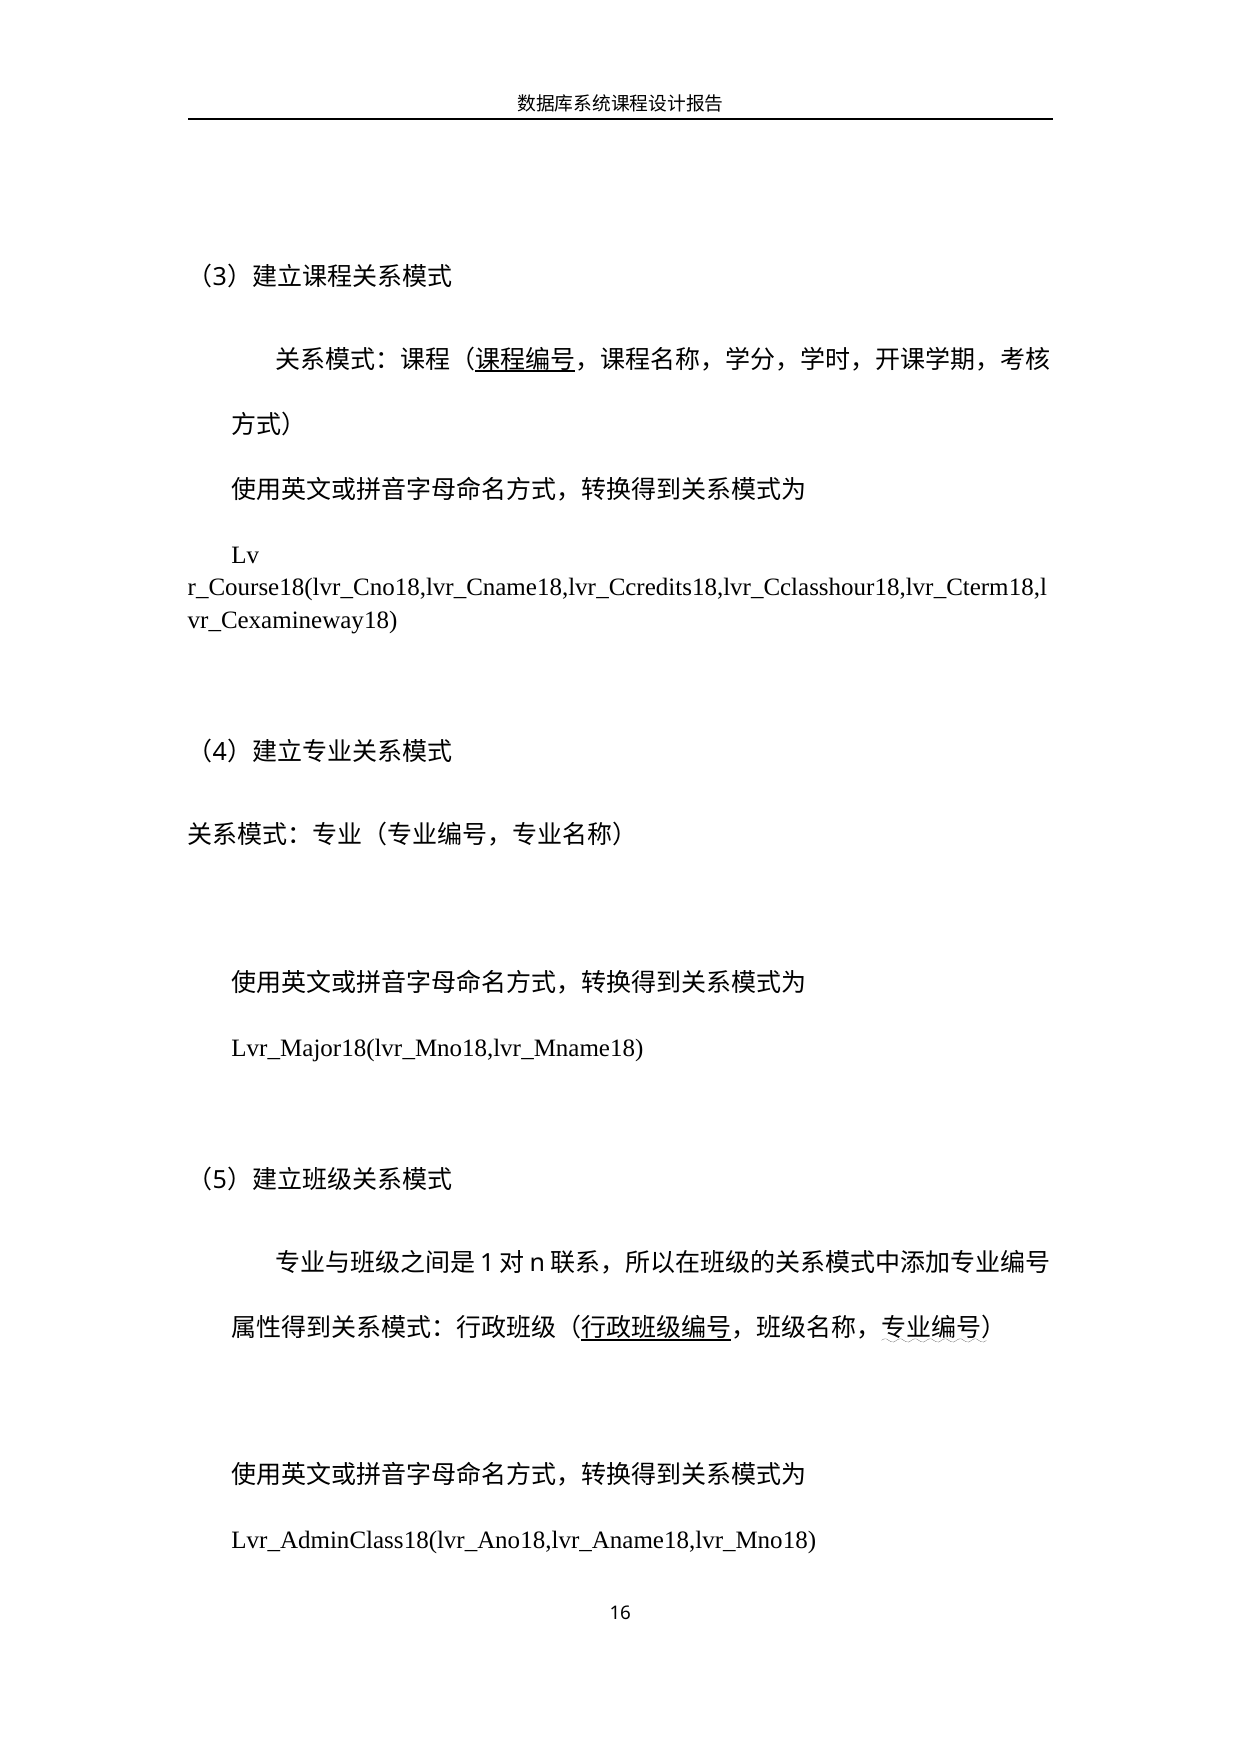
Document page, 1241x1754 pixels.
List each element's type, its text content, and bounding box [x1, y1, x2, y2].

text 关系模式：专业（专业编号，专业名称） [187, 801, 1053, 866]
text 关系模式：课程（课程编号，课程名称，学分，学时，开课学期，考核方式） [231, 325, 1053, 455]
text 使用英文或拼音字母命名方式，转换得到关系模式为 [187, 1440, 1053, 1505]
text 使用英文或拼音字母命名方式，转换得到关系模式为 [187, 948, 1053, 1013]
list 建立专业关系模式 [187, 717, 1053, 782]
text Lvr_Course18(lvr_Cno18,lvr_Cname18,lvr_Ccredits18,lvr_Cclasshour18,lvr_Cterm18,lvr_Cexamineway18) [187, 538, 1053, 636]
text 专业与班级之间是1对n联系，所以在班级的关系模式中添加专业编号属性得到关系模式：行政班级（行政班级编号，班级名称，专业编号） [231, 1228, 1053, 1358]
text （5）建立班级关系模式 [187, 1145, 1053, 1210]
text 使用英文或拼音字母命名方式，转换得到关系模式为 [187, 455, 1053, 520]
text Lvr_Major18(lvr_Mno18,lvr_Mname18) [187, 1031, 1053, 1063]
list 建立课程关系模式 [187, 242, 1053, 307]
text Lvr_AdminClass18(lvr_Ano18,lvr_Aname18,lvr_Mno18) [187, 1523, 1053, 1556]
